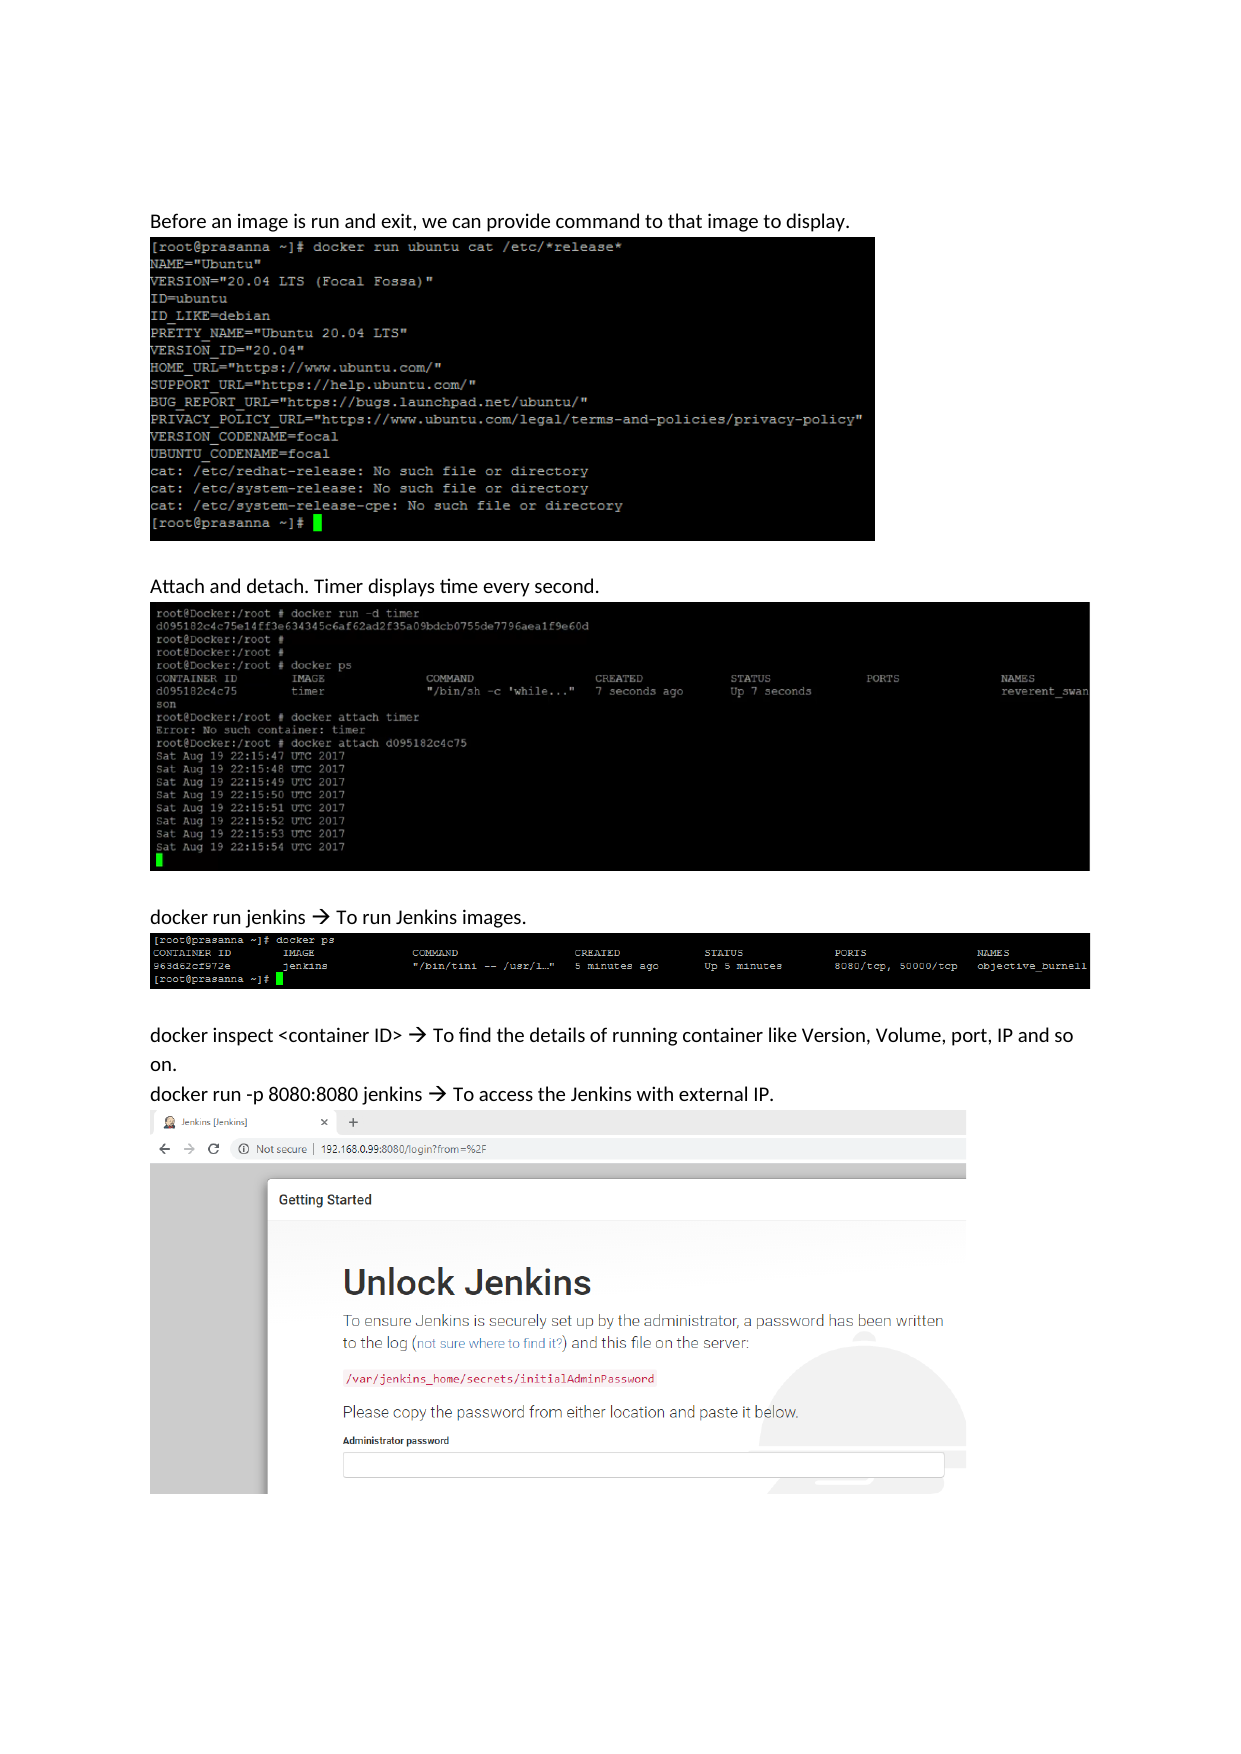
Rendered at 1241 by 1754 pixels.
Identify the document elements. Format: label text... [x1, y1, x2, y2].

text Before an image is run and exit, we can provide command to that image to display. [150, 208, 1090, 234]
text docker run jenkins To run Jenkins images. [150, 904, 1090, 929]
text docker run -p 8080:8080 jenkins To access the Jenkins with external IP. [150, 1081, 1090, 1106]
picture [150, 1110, 967, 1494]
picture [150, 237, 875, 541]
text docker inspect <container ID> To find the details of running container like Version, Volume, port, IP and so on. [150, 1022, 1090, 1077]
text Attach and detach. Timer displays time every second. [150, 574, 1090, 599]
picture [150, 933, 1091, 989]
picture [150, 602, 1091, 871]
